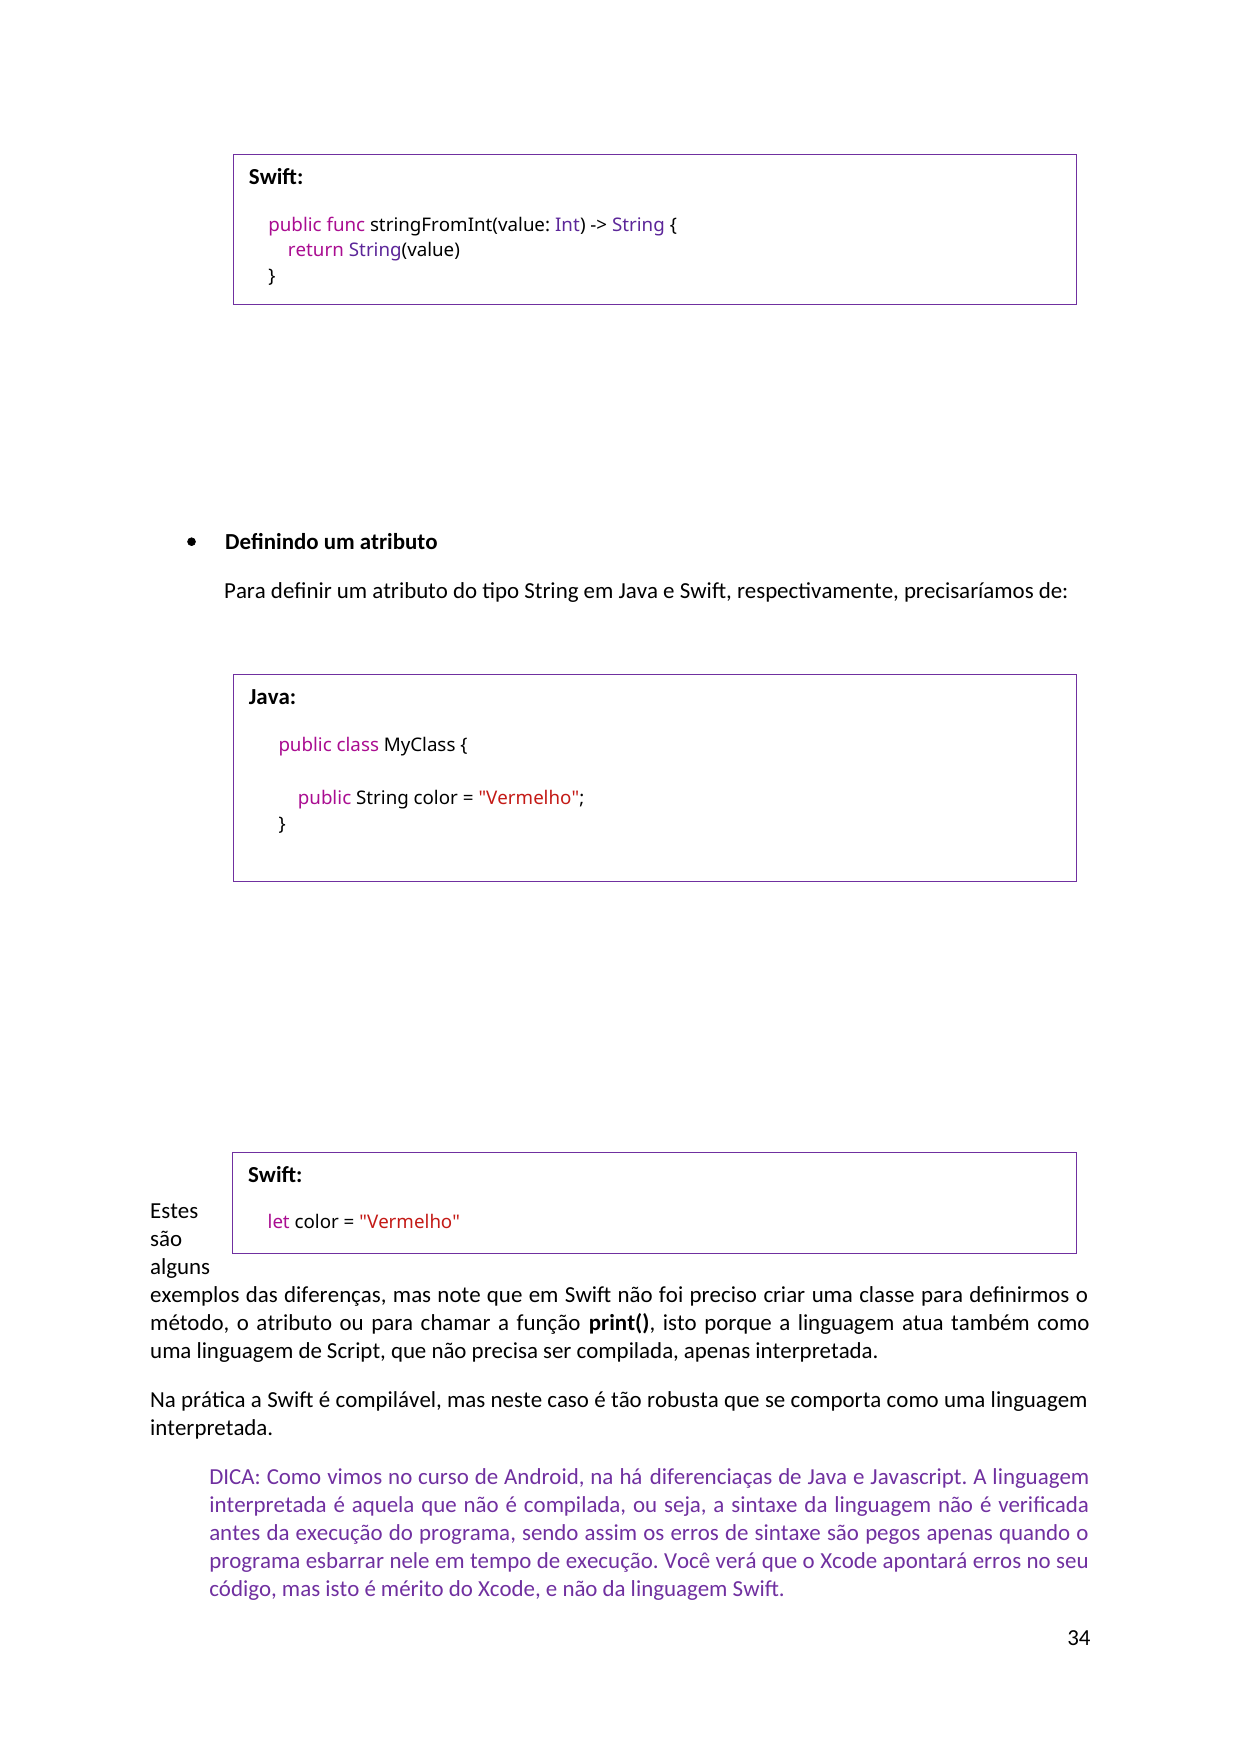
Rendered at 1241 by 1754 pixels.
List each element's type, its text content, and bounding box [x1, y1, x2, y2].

text Na prática a Swift é compilável, mas neste caso é tão robusta que se comporta como uma linguagem interpretada. [150, 1385, 1090, 1441]
list Definindo um atributo [187, 527, 1090, 555]
text Para definir um atributo do tipo String em Java e Swift, respectivamente, precisaríamos de: [224, 576, 1090, 604]
text DICA: Como vimos no curso de Android, na diferenciaç de Java e Javascript. A linguagem interpretada é aquela que não é compilada, ou seja, a sintaxe da linguagem não é verificada antes da execução do programa, sendo assim os erros de sintaxe são pegos apenas quando o programa esbarrar nele em tempo de execução. Você verá que o Xcode apontará erros no seu código, mas isto é mérito do Xcode, e não da linguagem Swift. [209, 1462, 1090, 1602]
text Estes são alguns exemplos das diferenças, mas note que em Swift não foi preciso criar uma classe para definirmos o método, o atributo ou para chamar a função print(), isto porque a linguagem atua também como uma linguagem de Script, que não precisa ser compilada, apenas interpretada. [150, 1196, 1090, 1364]
